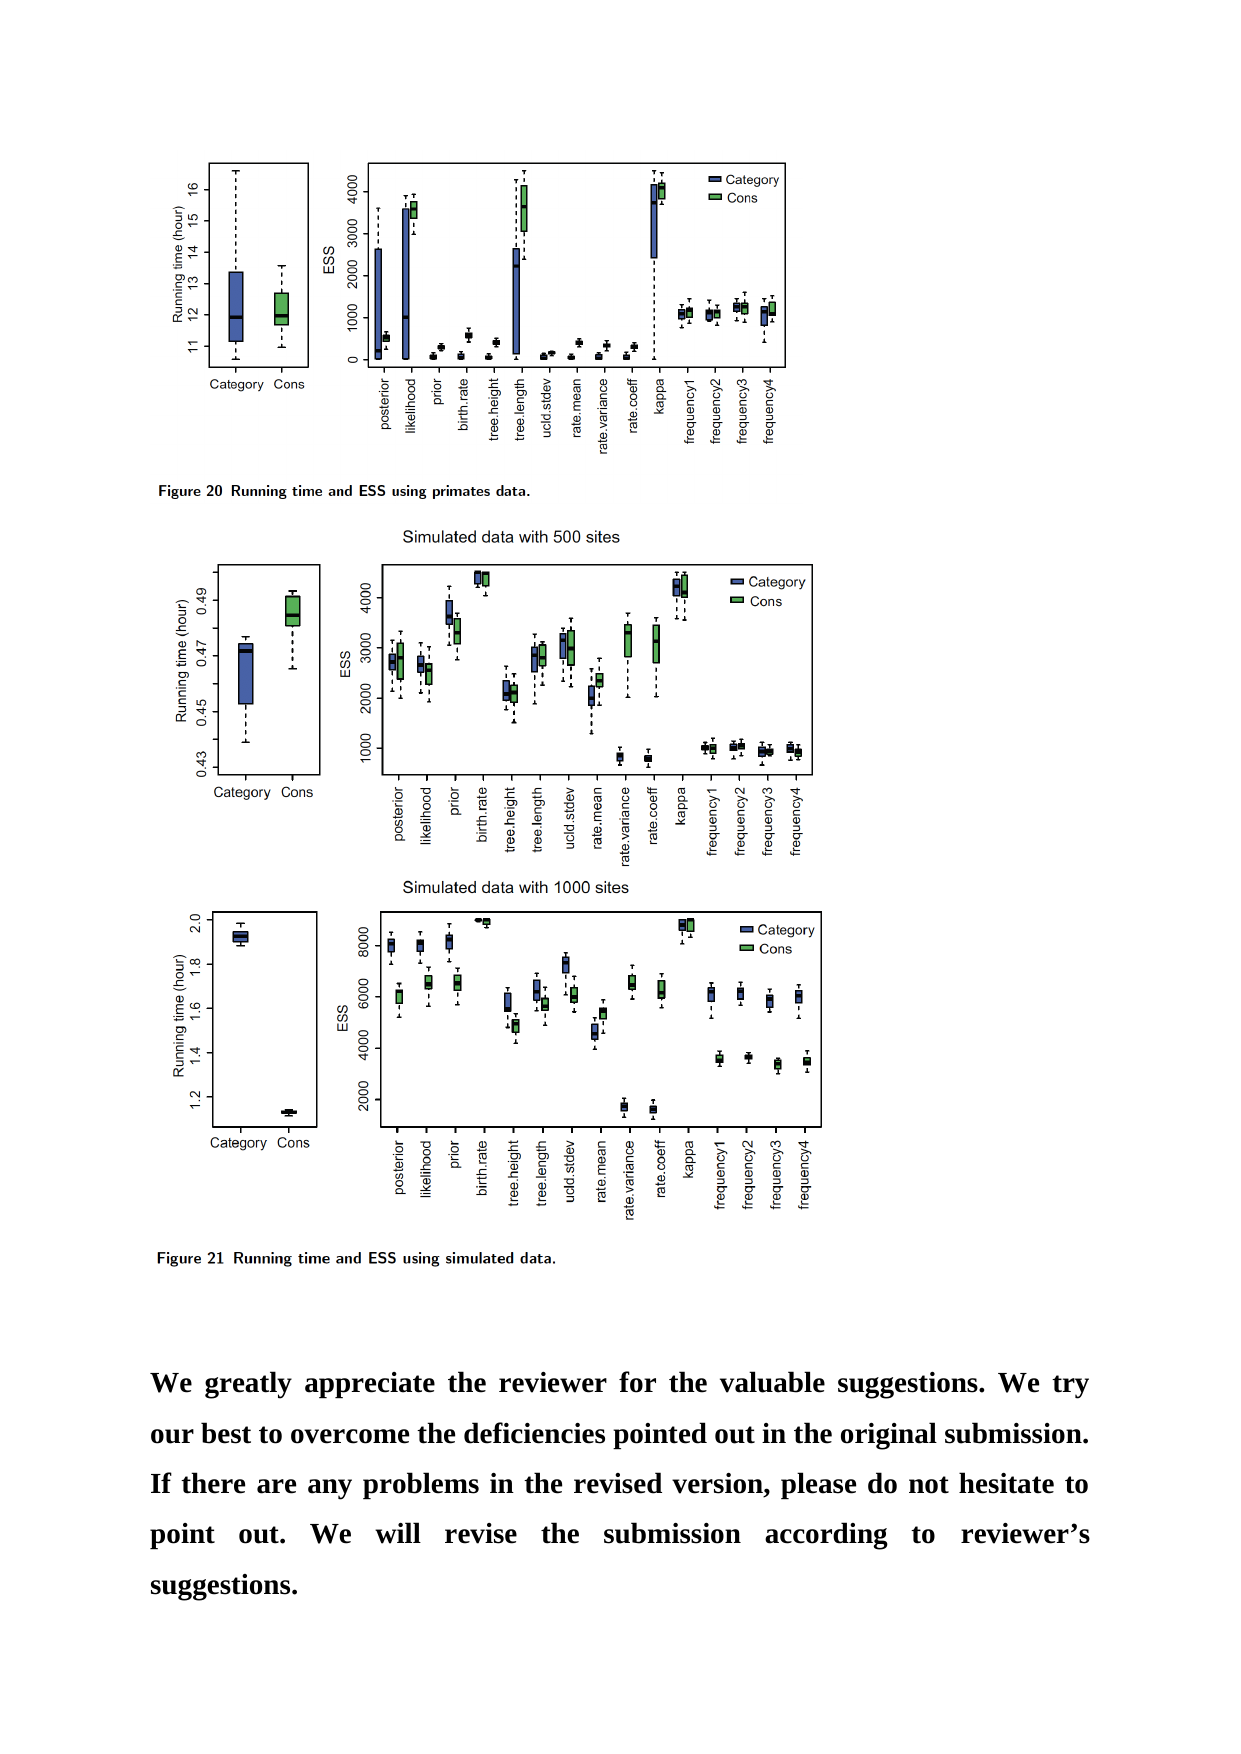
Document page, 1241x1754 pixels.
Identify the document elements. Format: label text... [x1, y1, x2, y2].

picture [150, 519, 848, 1274]
picture [150, 150, 804, 504]
text We greatly appreciate the reviewer for the valuable suggestions. We try our best to overcome the deficiencies pointed out in the original submission. If there are any problems in the revised version, please do not hesitate to point out. We will revise the submission according to reviewer’s suggestions. [150, 1366, 1090, 1600]
